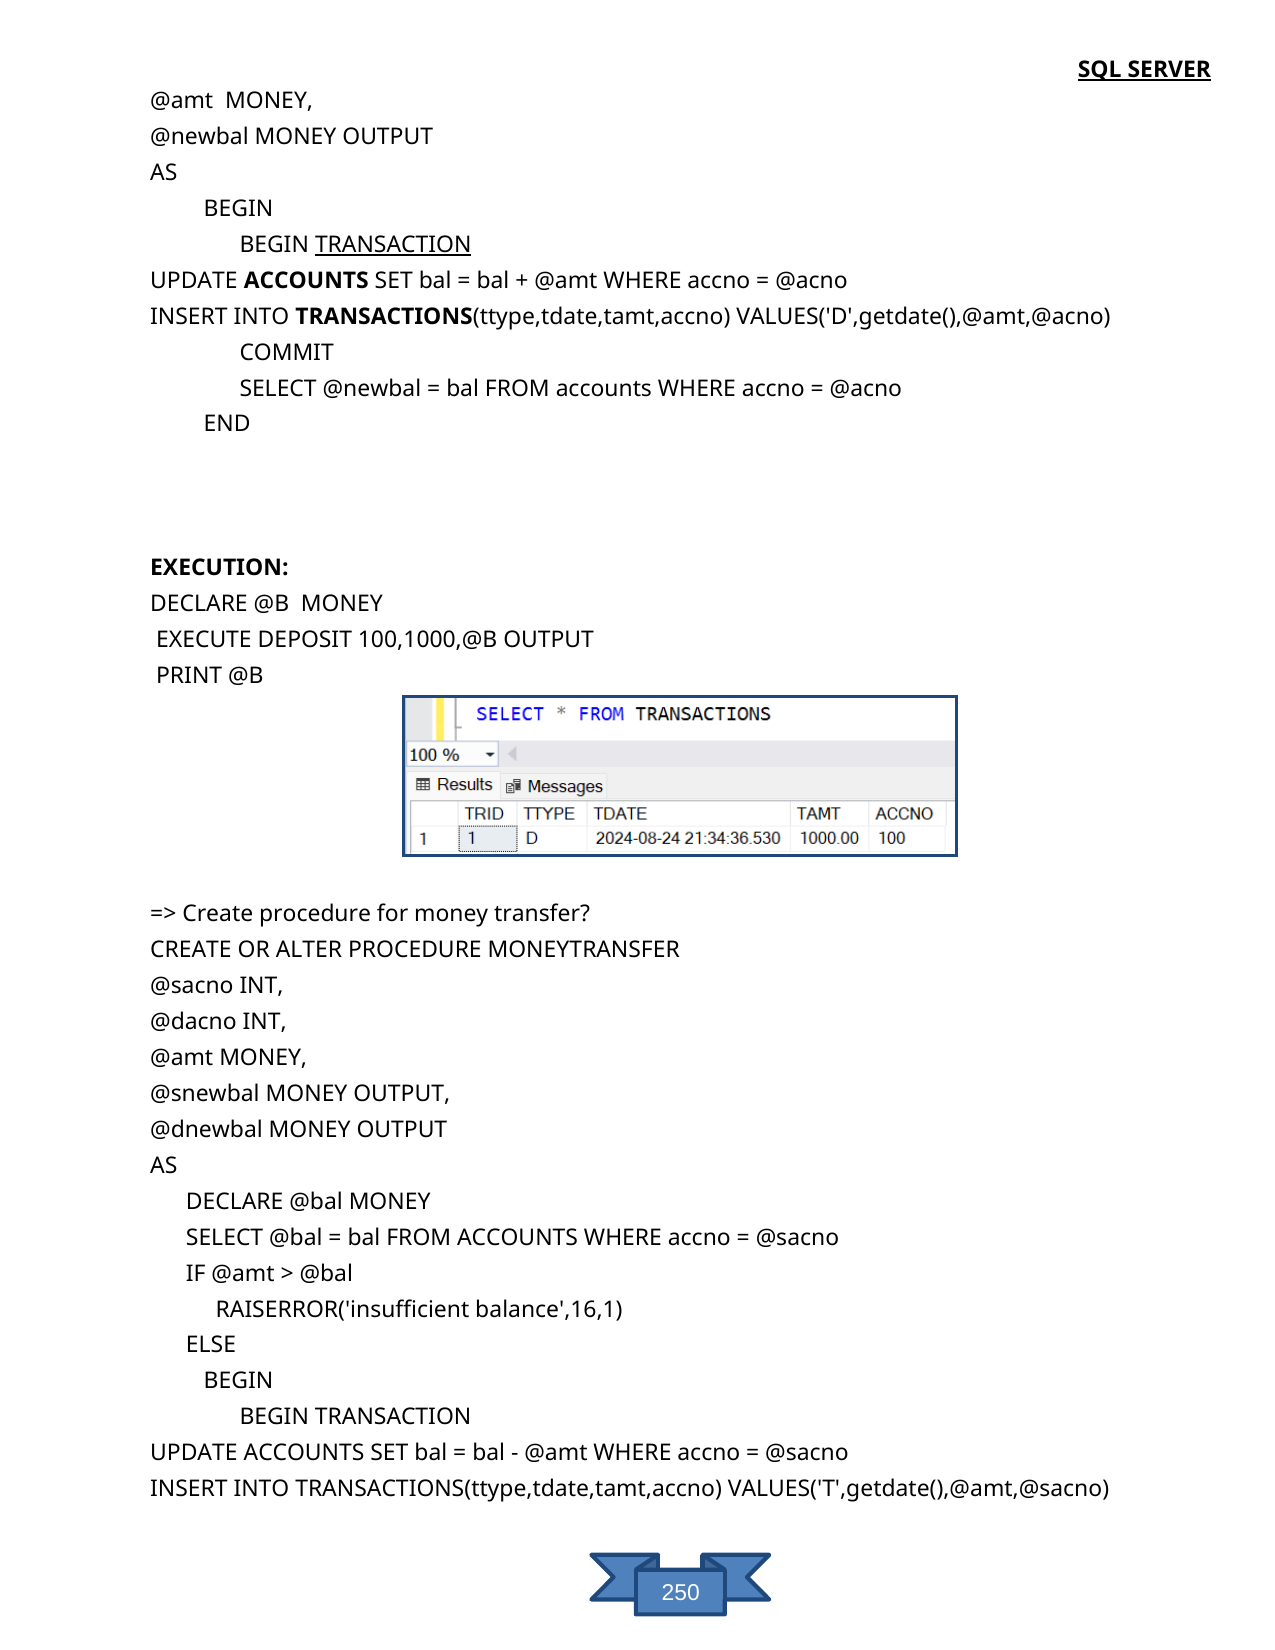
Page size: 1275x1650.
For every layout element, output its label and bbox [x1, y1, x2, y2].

picture [405, 698, 955, 854]
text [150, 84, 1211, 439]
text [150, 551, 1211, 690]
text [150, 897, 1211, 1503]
